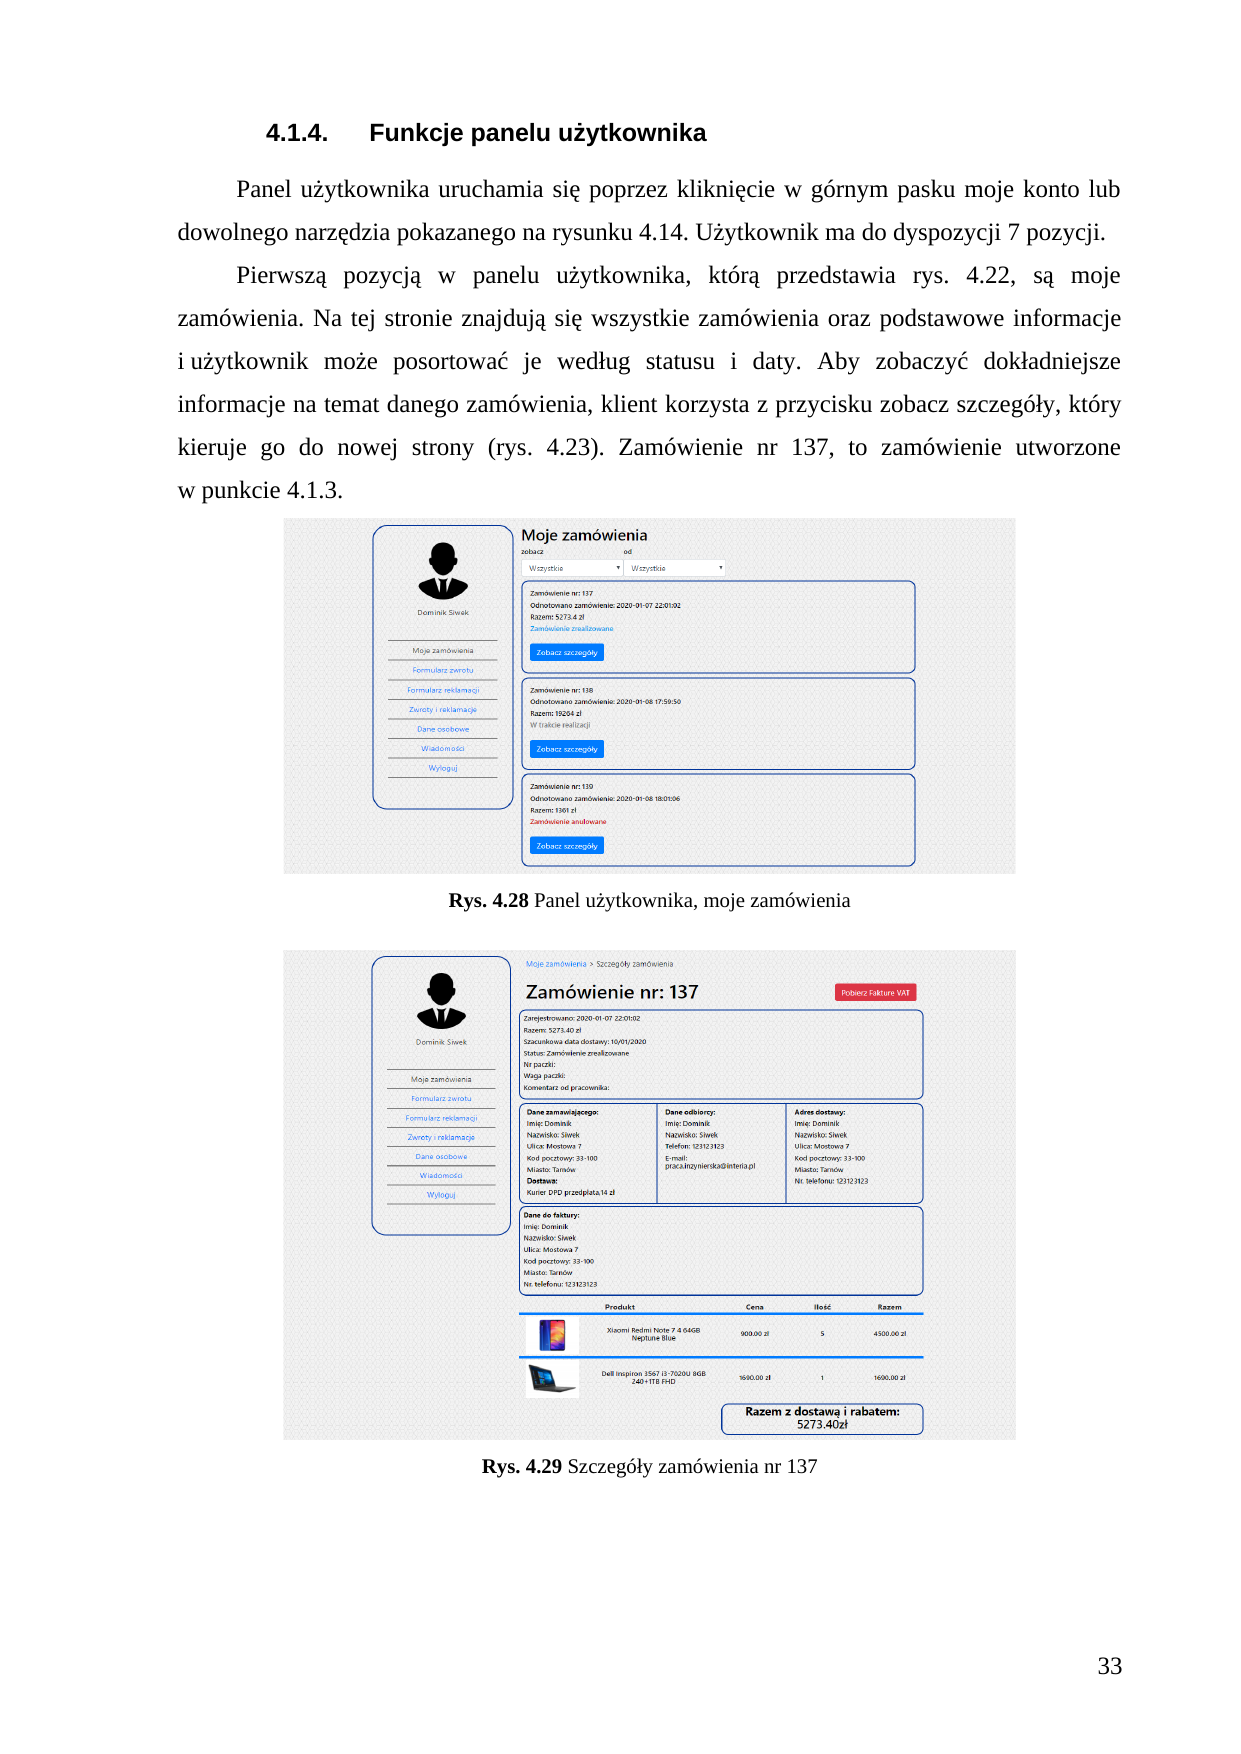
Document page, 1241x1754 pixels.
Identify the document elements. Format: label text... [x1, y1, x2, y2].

text Pierwszą pozycją w panelu użytkownika, którą przedstawia rys. 4.22, są moje zamówienia. Na tej stronie znajdują się wszystkie zamówienia oraz podstawowe informacje i użytkownik może posortować je według statusu i daty. Aby zobaczyć dokładniejsze informacje na temat danego zamówienia, klient korzysta z przycisku zobacz szczegóły, który kieruje go do nowej strony (rys. 4.23). Zamówienie nr 137, to zamówienie utworzone w punkcie 4.1.3. [177, 260, 1122, 504]
text Panel użytkownika uruchamia się poprzez kliknięcie w górnym pasku moje konto lub dowolnego narzędzia pokazanego na rysunku 4.14. Użytkownik ma do dyspozycji 7 pozycji. [177, 174, 1122, 246]
picture [283, 518, 1016, 874]
picture [283, 950, 1016, 1440]
subtitle Funkcje panelu użytkownika [266, 118, 1122, 147]
